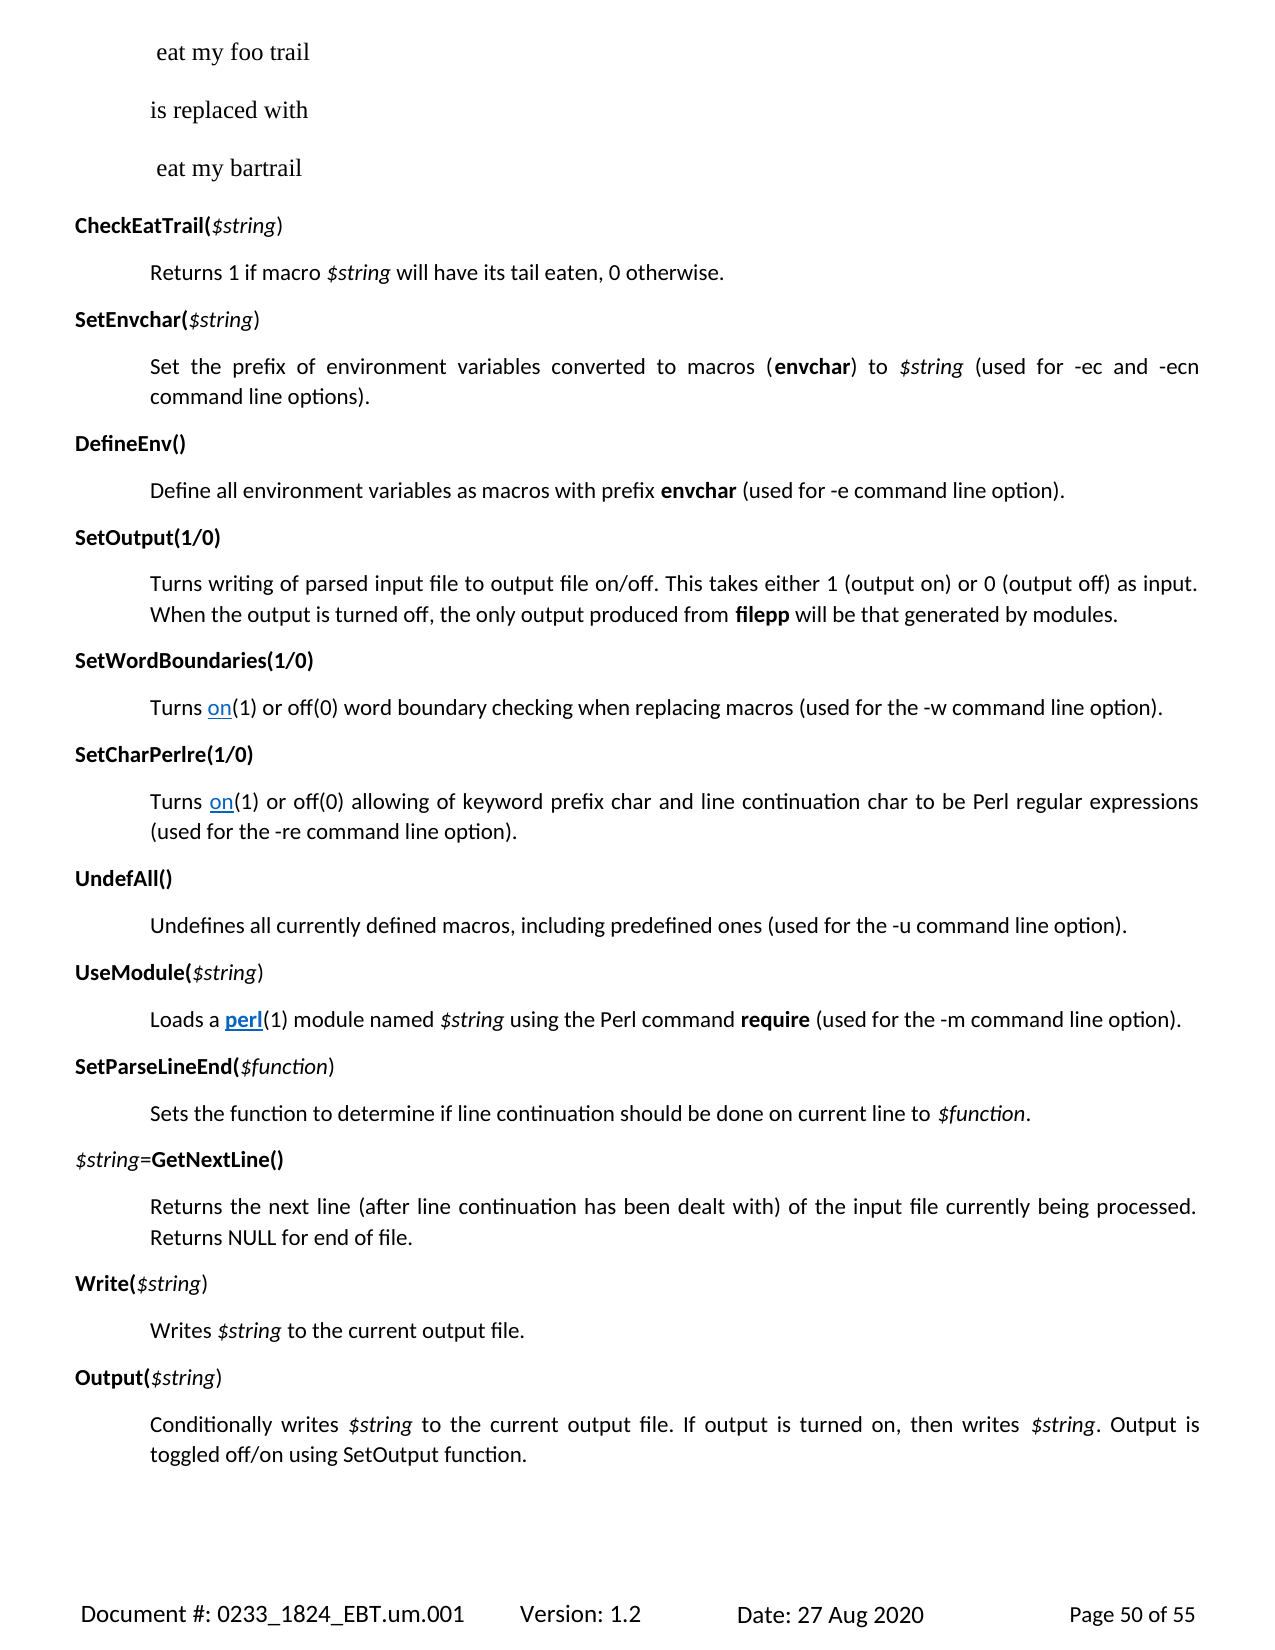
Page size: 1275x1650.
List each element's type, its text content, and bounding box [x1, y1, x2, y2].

text Turns on(1) or off(0) word boundary checking when replacing macros (used for the -w command line option). [150, 693, 1200, 722]
text SetOutput(1/0) [75, 523, 1200, 551]
text is replaced with [150, 95, 1200, 124]
text DefineEnv() [75, 429, 1200, 457]
text Write($string) [75, 1269, 1200, 1298]
text eat my bartrail [150, 153, 1200, 182]
text Turns on(1) or off(0) allowing of keyword prefix char and line continuation char to be Perl regular expressions (used for the -re command line option). [150, 787, 1200, 846]
text SetCharPerlre(1/0) [75, 740, 1200, 768]
text Turns writing of parsed input file to output file on/off. This takes either 1 (output on) or 0 (output off) as input. When the output is turned off, the only output produced from filepp will be that generated by modules. [150, 569, 1200, 628]
text Writes $string to the current output file. [150, 1316, 1200, 1344]
text UseModule($string) [75, 958, 1200, 986]
text Define all environment variables as macros with prefix envchar (used for -e command line option). [150, 476, 1200, 504]
text SetEnvchar($string) [75, 305, 1200, 333]
text Sets the function to determine if line continuation should be done on current line to $function. [150, 1099, 1200, 1127]
text Output($string) [75, 1363, 1200, 1391]
text eat my foo trail [150, 37, 1200, 66]
text Returns 1 if macro $string will have its tail eaten, 0 otherwise. [150, 258, 1200, 286]
text Loads a perl(1) module named $string using the Perl command require (used for the -m command line option). [150, 1005, 1200, 1033]
text CheckEatTrail($string) [75, 211, 1200, 239]
text Set the prefix of environment variables converted to macros (envchar) to $string (used for -ec and -ecn command line options). [150, 352, 1200, 410]
text Undefines all currently defined macros, including predefined ones (used for the -u command line option). [150, 911, 1200, 939]
text UndefAll() [75, 864, 1200, 892]
text SetWordBoundaries(1/0) [75, 647, 1200, 675]
text SetParseLineEnd($function) [75, 1052, 1200, 1080]
text Returns the next line (after line continuation has been dealt with) of the input file currently being processed. Returns NULL for end of file. [150, 1192, 1200, 1251]
text $string=GetNextLine() [75, 1146, 1200, 1174]
text Conditionally writes $string to the current output file. If output is turned on, then writes $string. Output is toggled off/on using SetOutput function. [150, 1410, 1200, 1468]
